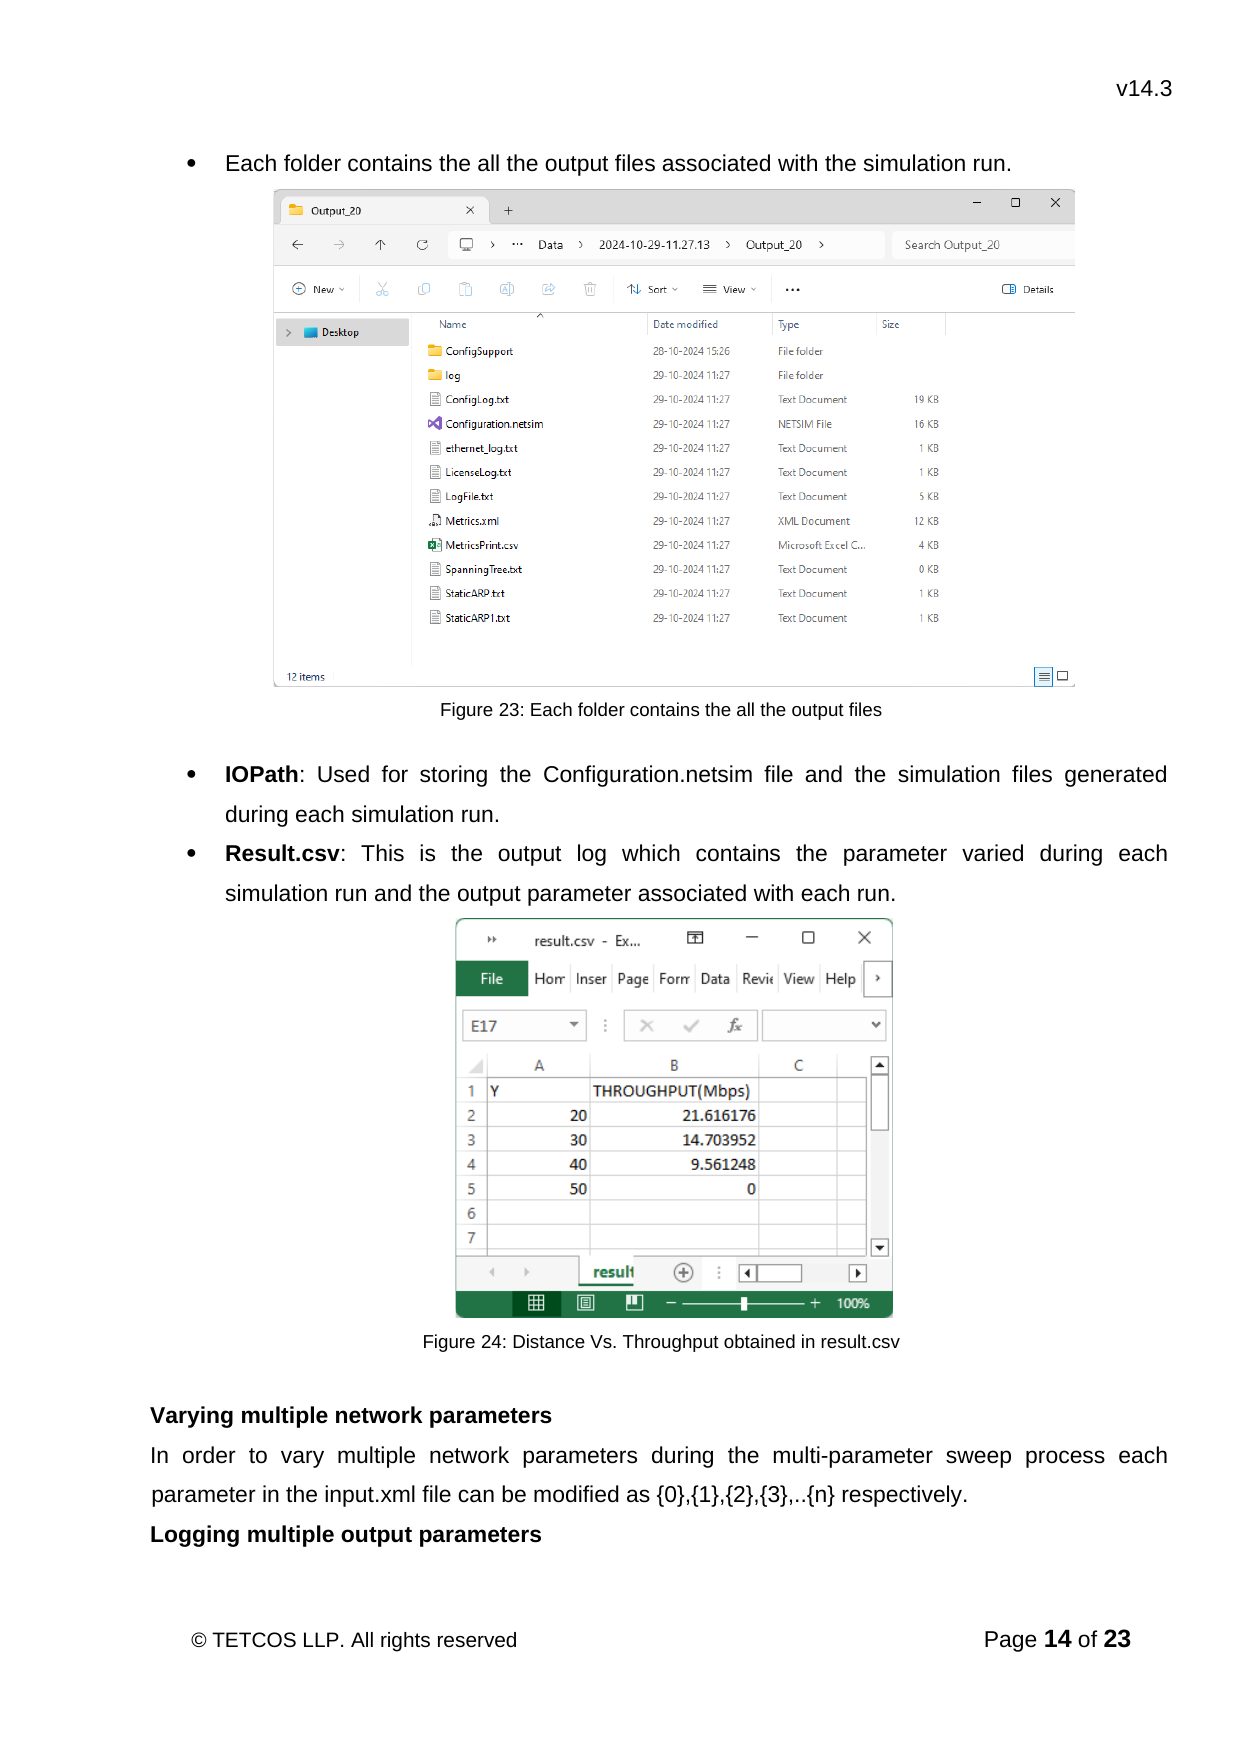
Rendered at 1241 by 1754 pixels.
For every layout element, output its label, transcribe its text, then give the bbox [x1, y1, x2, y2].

list Result.csv: This is the output log which contains the parameter varied during each simulation run and the output parameter associated with each run. [187, 840, 1169, 906]
picture [455, 918, 893, 1318]
text Logging multiple output parameters [150, 1521, 1169, 1547]
list Each folder contains the all the output files associated with the simulation run. [187, 150, 1169, 176]
picture [273, 189, 1075, 687]
text Figure 24: Distance Vs. Throughput obtained in result.csv [150, 1331, 1172, 1352]
list IOPath: Used for storing the Configuration.netsim file and the simulation files generated during each simulation run. [187, 761, 1169, 827]
text Varying multiple network parameters [150, 1402, 1169, 1429]
text Figure 23: Each folder contains the all the output files [150, 699, 1172, 721]
text In order to vary multiple network parameters during the multi-parameter sweep process each parameter in the input.xml file can be modified as {0},{1},{2},{3},..{n} respectively. [150, 1442, 1169, 1508]
